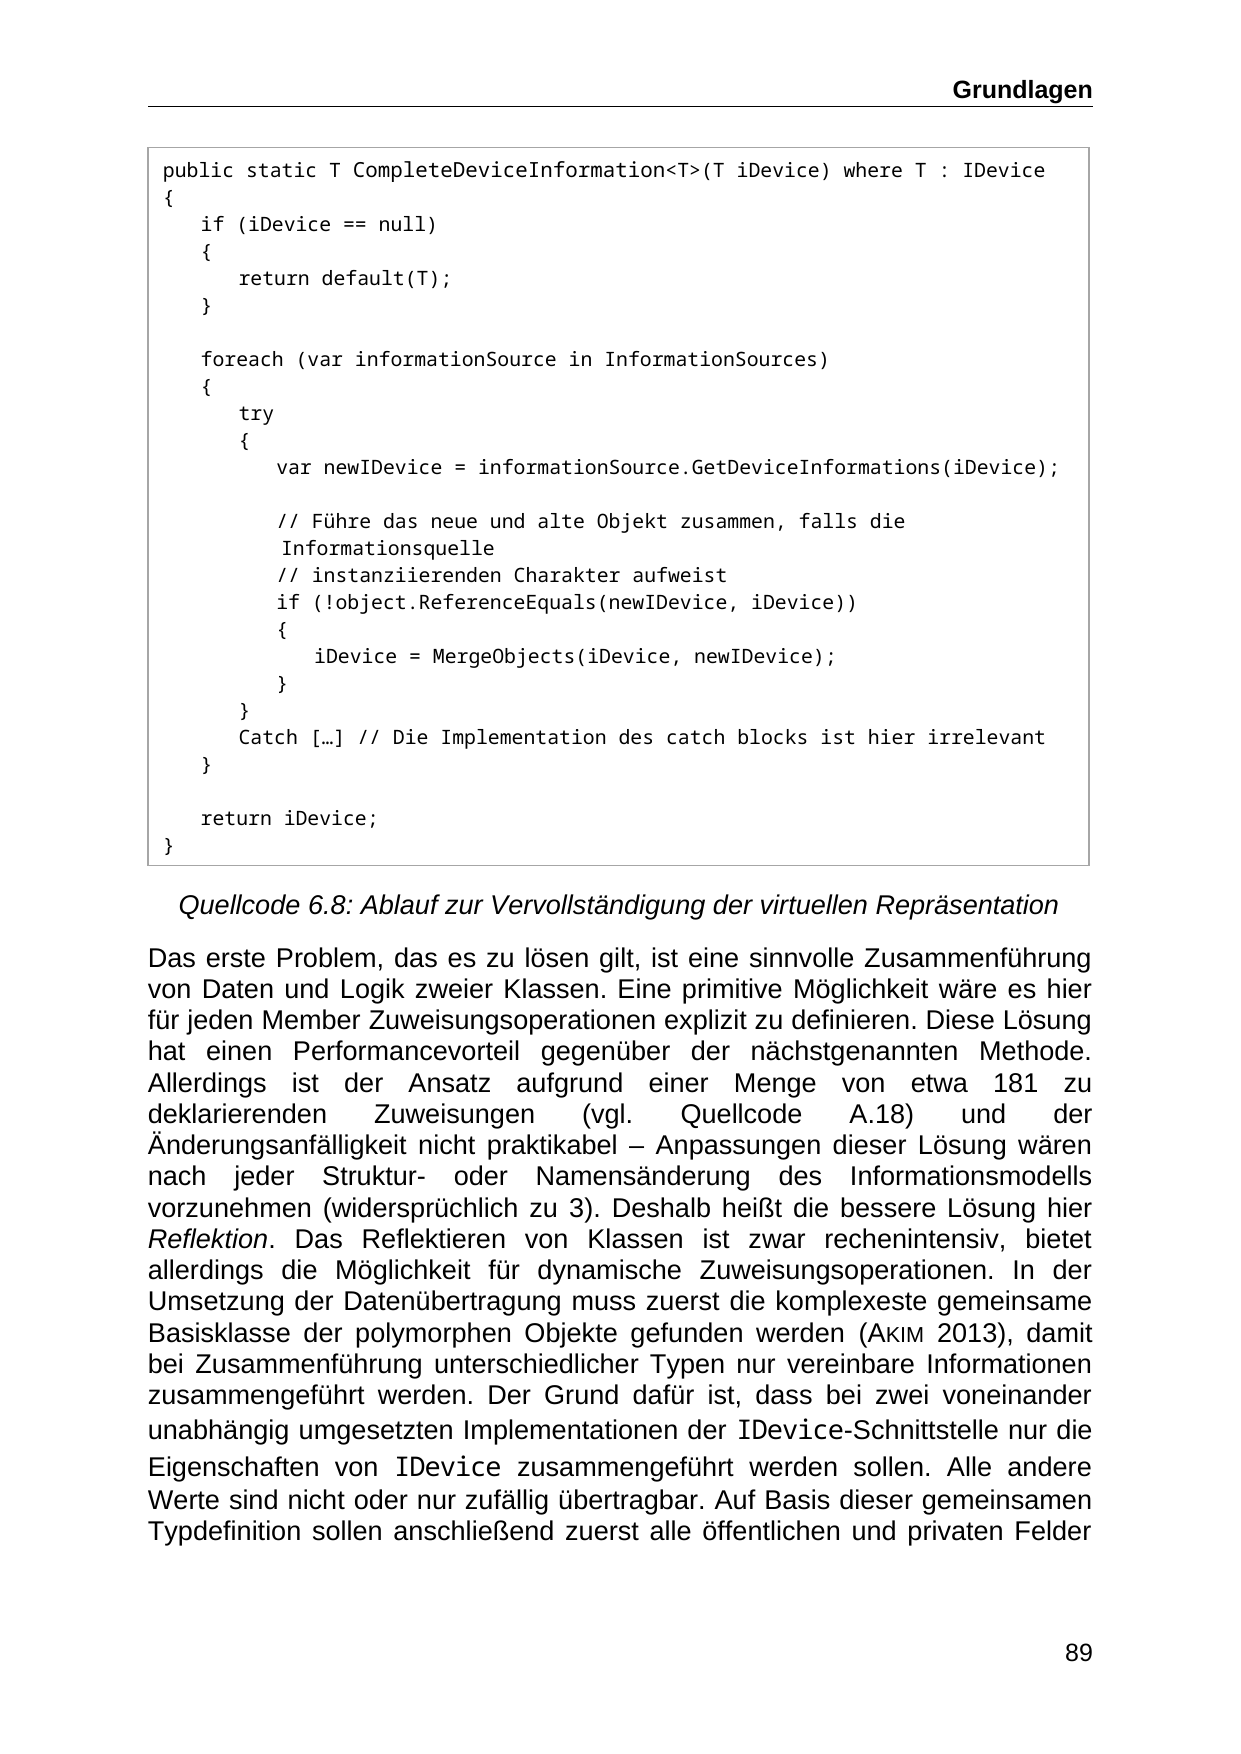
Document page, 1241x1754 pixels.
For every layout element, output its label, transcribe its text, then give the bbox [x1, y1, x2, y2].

text Quellcode 6.8: Ablauf zur Vervollständigung der virtuellen Repräsentation [148, 889, 1093, 920]
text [148, 942, 1093, 1547]
